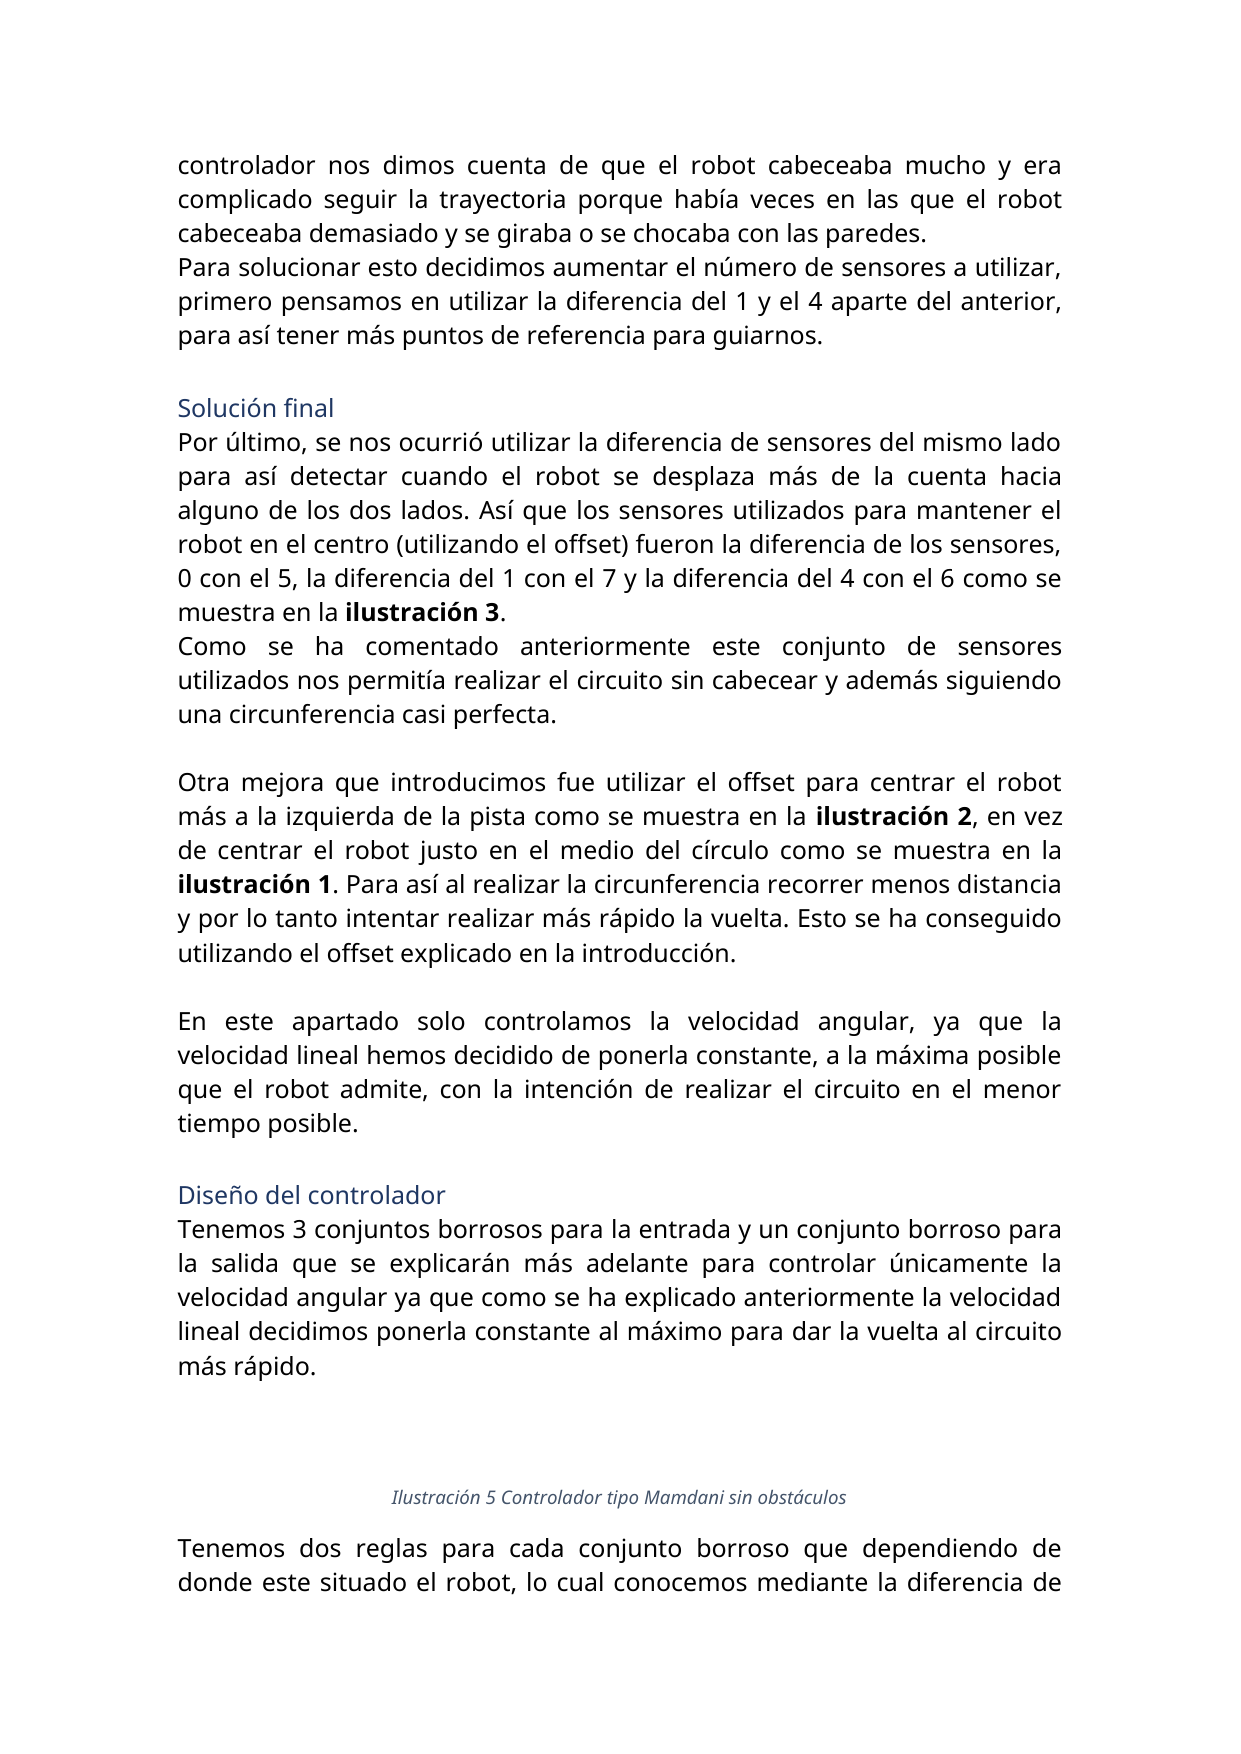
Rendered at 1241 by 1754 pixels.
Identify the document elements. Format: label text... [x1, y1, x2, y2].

text Tenemos 3 conjuntos borrosos para la entrada y un conjunto borroso para la salida que se explicarán más adelante para controlar únicamente la velocidad angular ya que como se ha explicado anteriormente la velocidad lineal decidimos ponerla constante al máximo para dar la vuelta al circuito más rápido. [177, 1212, 1063, 1382]
text Ilustración Controlador tipo Mamdani sin obstáculos [177, 1484, 1063, 1510]
text Para solucionar esto decidimos aumentar el número de sensores a utilizar, primero pensamos en utilizar la diferencia del 1 y el 4 aparte del anterior, para así tener más puntos de referencia para guiarnos. [177, 250, 1063, 352]
text En este apartado solo controlamos la velocidad angular, ya que la velocidad lineal hemos decidido de ponerla constante, a la máxima posible que el robot admite, con la intención de realizar el circuito en el menor tiempo posible. [177, 1003, 1063, 1139]
text Como se ha comentado anteriormente este conjunto de sensores utilizados nos permitía realizar el circuito sin cabecear y además siguiendo una circunferencia casi perfecta. [177, 629, 1063, 731]
subtitle Diseño del controlador [177, 1178, 1063, 1212]
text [177, 148, 1063, 250]
text Por último, se nos ocurrió utilizar la diferencia de sensores del mismo lado para así detectar cuando el robot se desplaza más de la cuenta hacia alguno de los dos lados. Así que los sensores utilizados para mantener el robot en el centro (utilizando el offset) fueron la diferencia de los sensores, 0 con el 5, la diferencia del 1 con el 7 y la diferencia del 4 con el 6 como se muestra en la ilustración 3. [177, 424, 1063, 629]
text Otra mejora que introducimos fue utilizar el offset para centrar el robot más a la izquierda de la pista como se muestra en la ilustración 2, en vez de centrar el robot justo en el medio del círculo como se muestra en la ilustración 1. Para así al realizar la circunferencia recorrer menos distancia y por lo tanto intentar realizar más rápido la vuelta. Esto se ha conseguido utilizando el offset explicado en la introducción. [177, 765, 1063, 969]
subtitle Solución final [177, 390, 1063, 424]
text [177, 1531, 1063, 1599]
